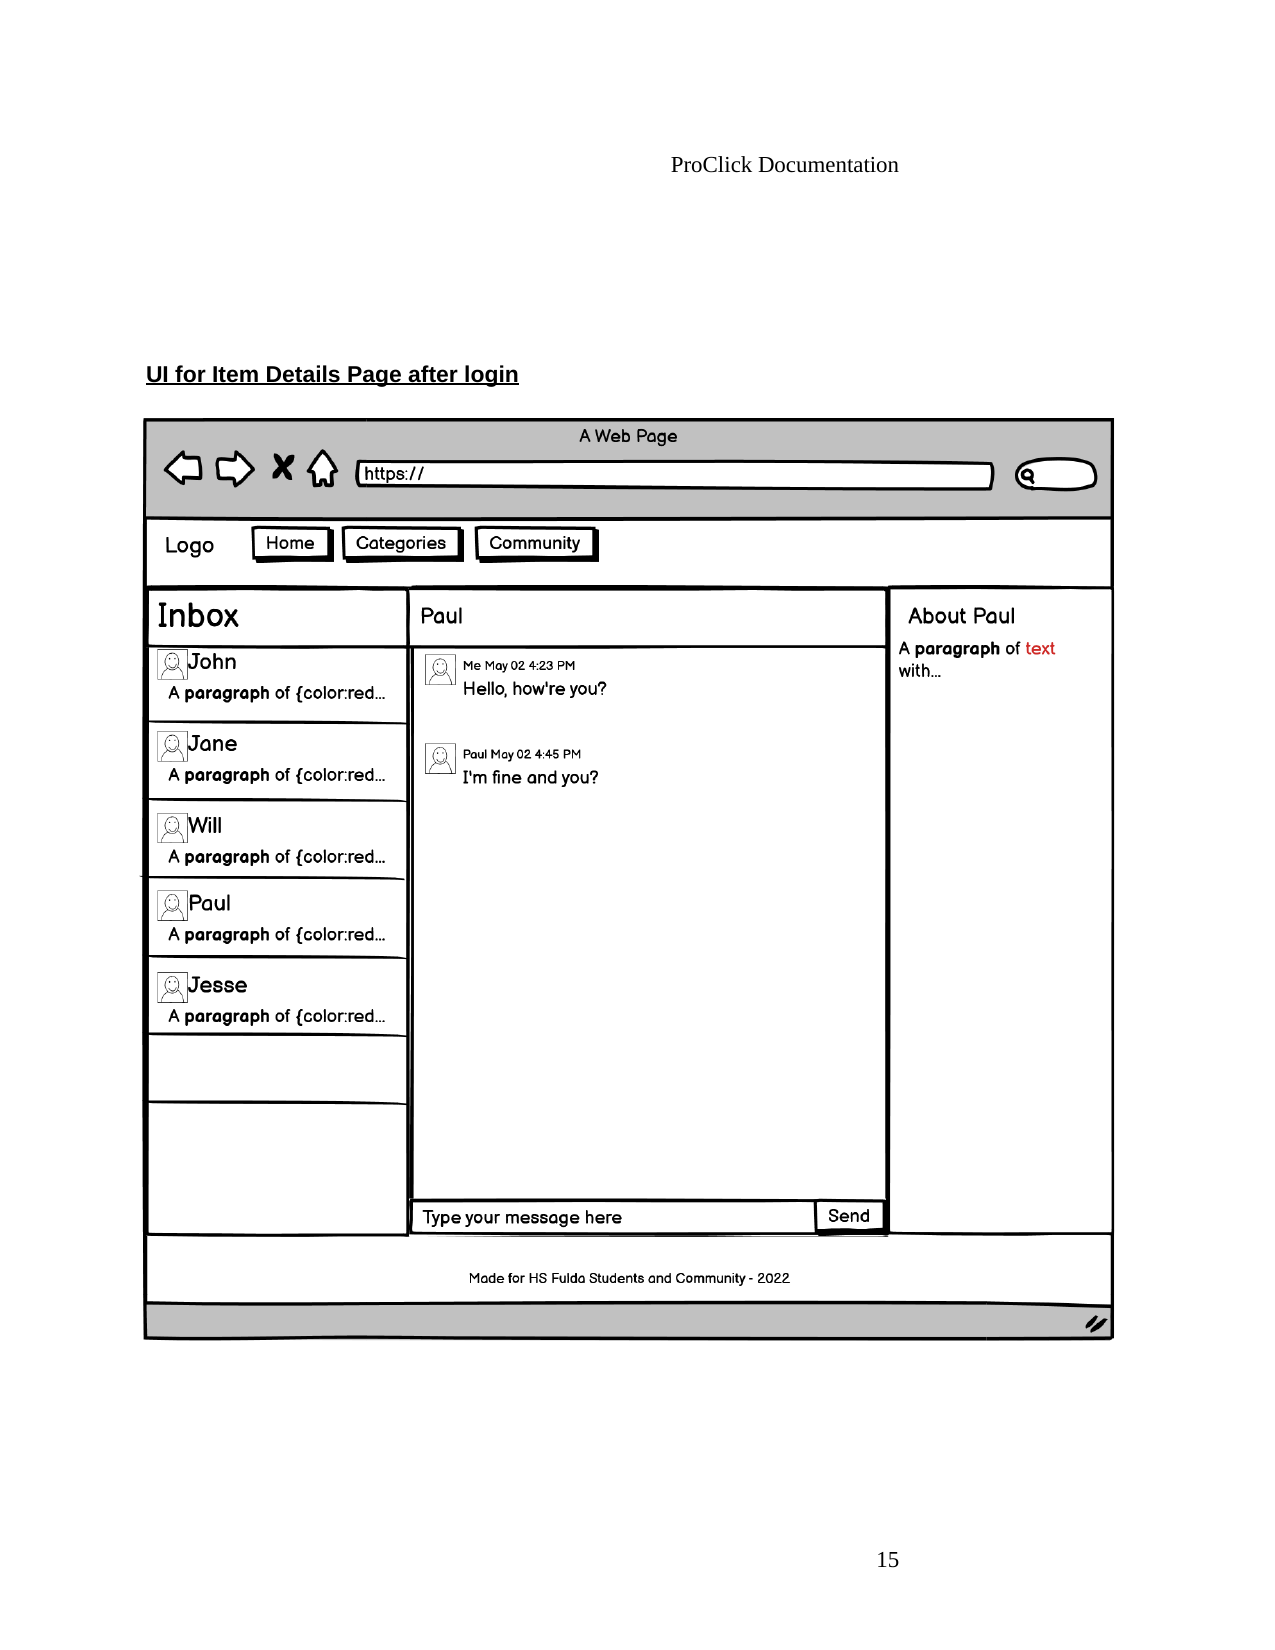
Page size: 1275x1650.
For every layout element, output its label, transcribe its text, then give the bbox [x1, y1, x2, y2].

text UI for Item Details Page after login [139, 361, 736, 387]
picture [139, 417, 1115, 1341]
